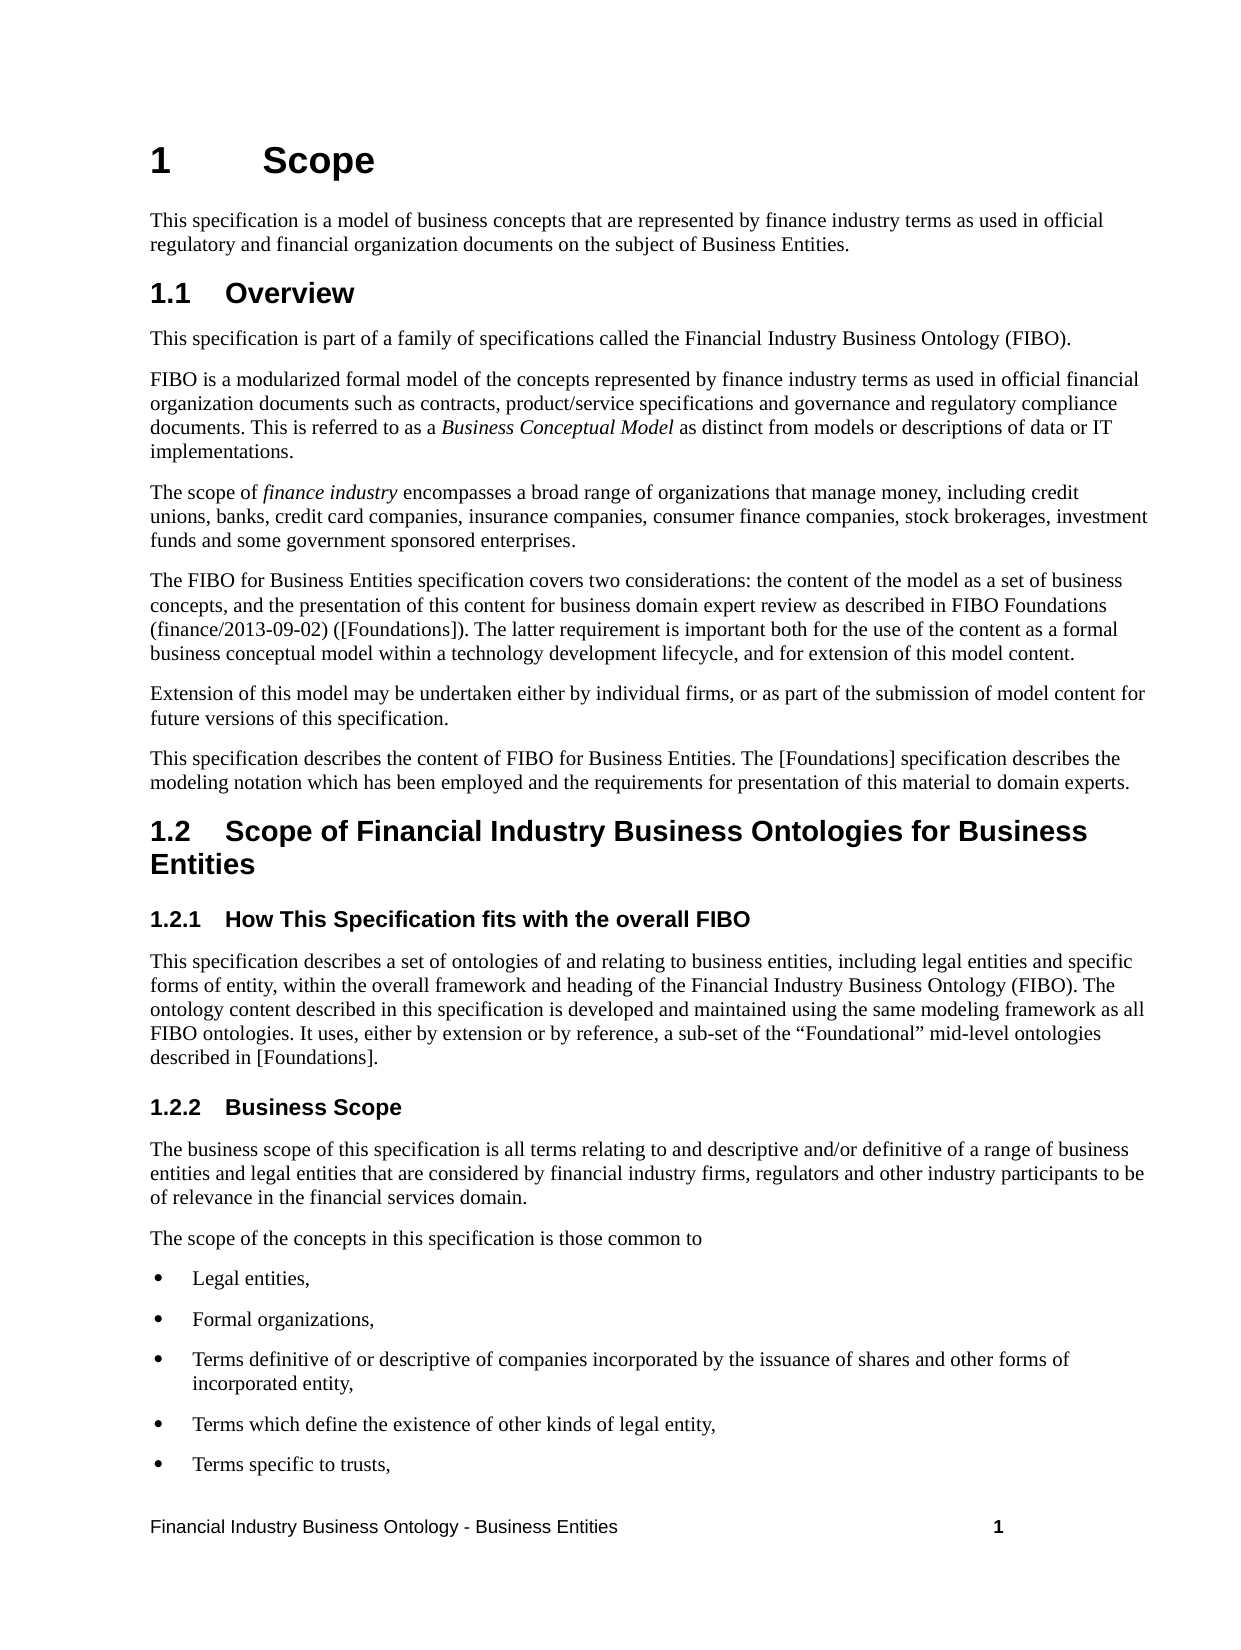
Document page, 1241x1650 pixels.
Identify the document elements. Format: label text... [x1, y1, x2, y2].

list Terms definitive of or descriptive of companies incorporated by the issuance of shares and other forms of incorporated entity, [154, 1347, 1165, 1395]
subtitle 1.1 Overview [150, 276, 1165, 309]
text The scope of the concepts in this specification is those common to [150, 1226, 1165, 1250]
text This specification is a model of business concepts that are represented by finance industry terms as used in official regulatory and financial organization documents on the subject of Business Entities. [150, 208, 1165, 256]
text FIBO is a modularized formal model of the concepts represented by finance industry terms as used in official financial organization documents such as contracts, product/service specifications and governance and regulatory compliance documents. This is referred to as a Business Conceptual Model as distinct from models or descriptions of data or IT implementations. [150, 367, 1165, 463]
list Terms specific to trusts, [154, 1452, 1165, 1476]
text The business scope of this specification is all terms relating to and descriptive and/or definitive of a range of business entities and legal entities that are considered by financial industry firms, regulators and other industry participants to be of relevance in the financial services domain. [150, 1137, 1165, 1209]
list Formal organizations, [154, 1307, 1165, 1331]
subtitle 1.2.2 Business Scope [150, 1094, 1165, 1121]
list Legal entities, [154, 1266, 1165, 1290]
text This specification describes the content of FIBO for Business Entities. The [Foundations] specification describes the modeling notation which has been employed and the requirements for presentation of this material to domain experts. [150, 746, 1165, 794]
text The FIBO for Business Entities specification covers two considerations: the content of the model as a set of business concepts, and the presentation of this content for business domain expert review as described in FIBO Foundations (finance/2013-09-02) ([Foundations]). The latter requirement is important both for the use of the content as a formal business conceptual model within a technology development lifecycle, and for extension of this model content. [150, 568, 1165, 665]
subtitle 1.2 Scope of Financial Industry Business Ontologies for Business Entities [150, 814, 1165, 881]
text The scope of finance industry encompasses a broad range of organizations that manage money, including credit unions, banks, credit card companies, insurance companies, consumer finance companies, stock brokerages, investment funds and some government sponsored enterprises. [150, 479, 1165, 552]
list Terms which define the existence of other kinds of legal entity, [154, 1412, 1165, 1436]
subtitle 1.2.1 How This Specification fits with the overall FIBO [150, 906, 1165, 932]
subtitle Scope [150, 138, 1165, 181]
text Extension of this model may be undertaken either by individual firms, or as part of the submission of model content for future versions of this specification. [150, 681, 1165, 729]
text This specification is part of a family of specifications called the Financial Industry Business Ontology (FIBO). [150, 326, 1165, 350]
text This specification describes a set of ontologies of and relating to business entities, including legal entities and specific forms of entity, within the overall framework and heading of the Financial Industry Business Ontology (FIBO). The ontology content described in this specification is developed and maintained using the same modeling framework as all FIBO ontologies. It uses, either by extension or by reference, a sub-set of the “Foundational” mid-level ontologies described in [Foundations]. [150, 949, 1165, 1069]
